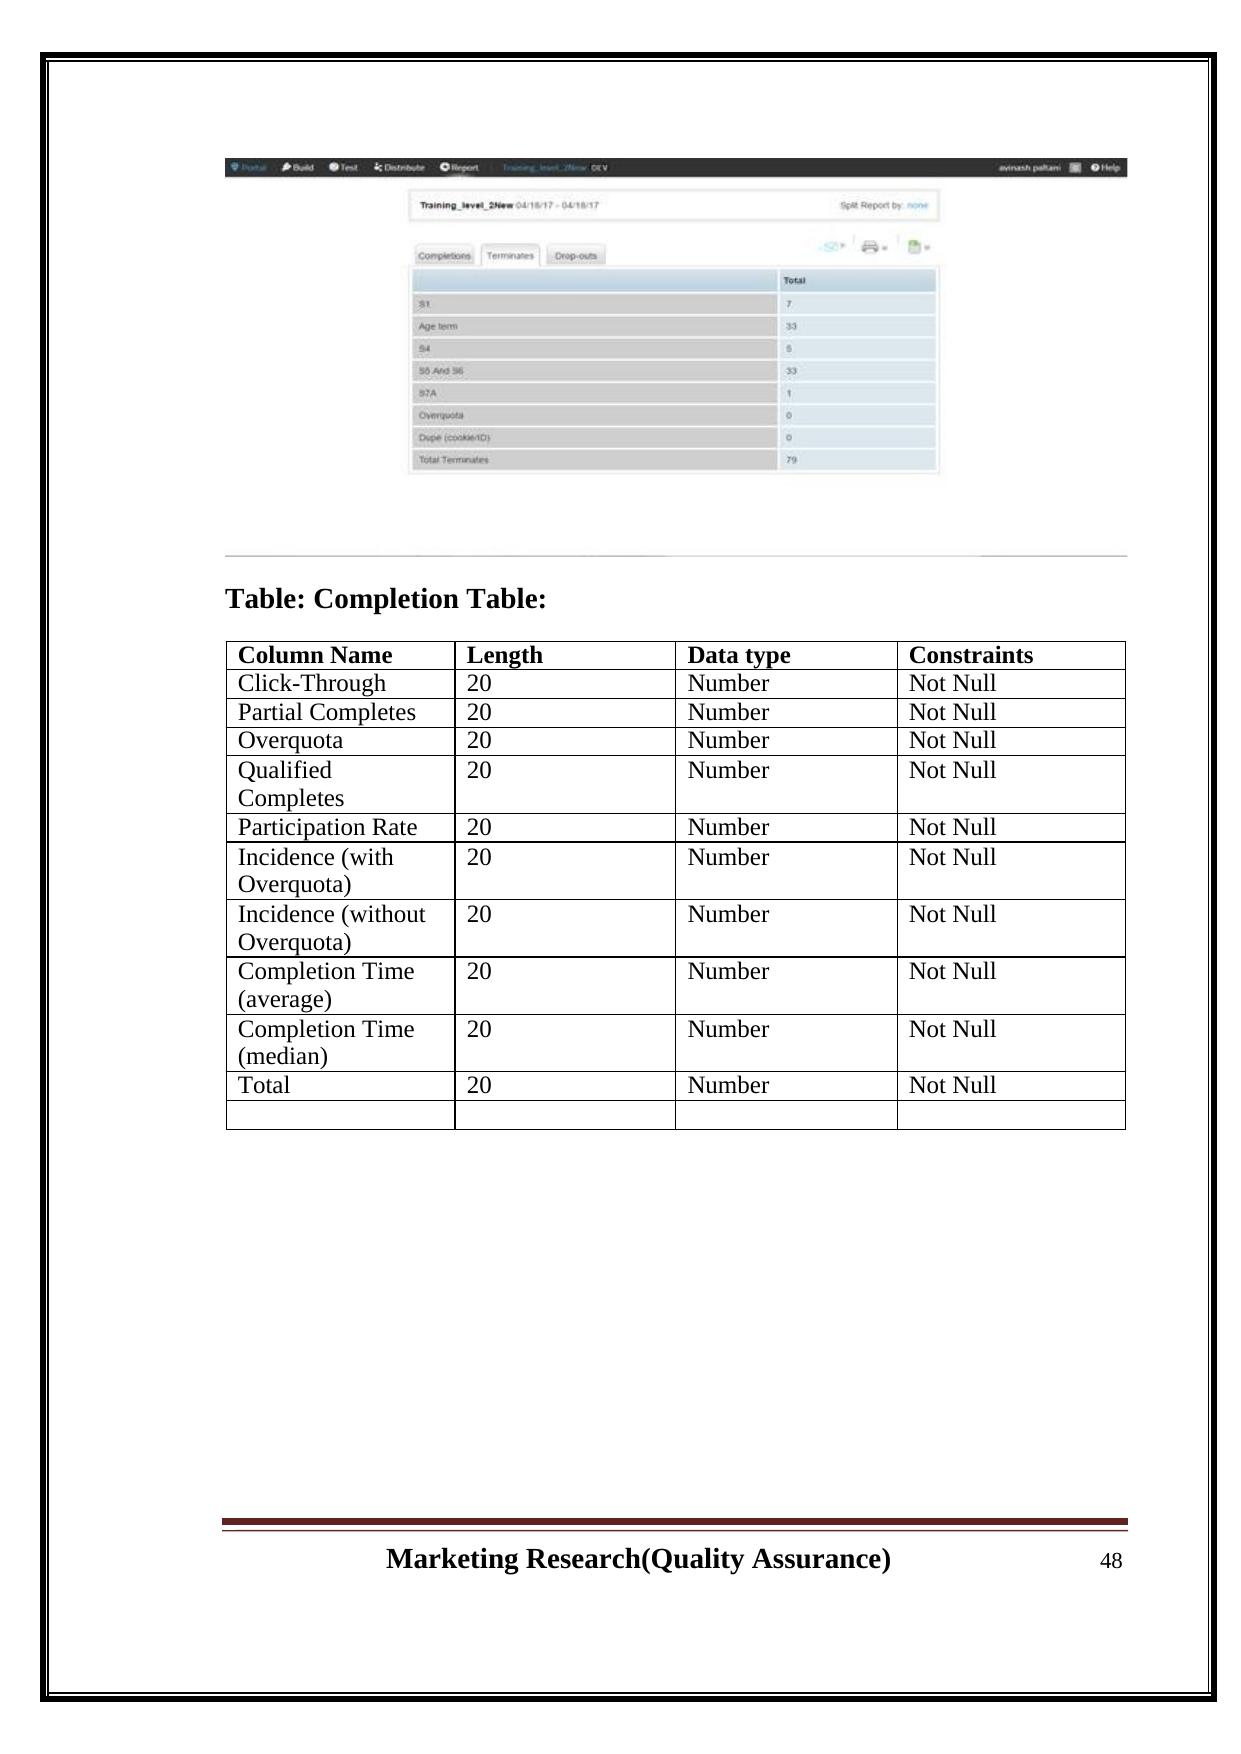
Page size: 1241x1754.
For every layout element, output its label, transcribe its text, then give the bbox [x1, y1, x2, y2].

table_cell Not Null [898, 843, 1125, 899]
table_header Length [456, 642, 675, 669]
table_cell [456, 1101, 675, 1129]
table_cell Incidence (with Overquota) [227, 843, 454, 899]
table_cell Not Null [898, 1015, 1125, 1071]
table_cell 20 [456, 814, 675, 841]
table_cell Qualified Completes [227, 756, 454, 813]
text Table: Completion Table: [225, 581, 1208, 614]
table_cell 20 [456, 699, 675, 727]
table_cell Partial Completes [227, 699, 454, 727]
table_cell Number [676, 843, 897, 899]
table_cell 20 [456, 756, 675, 813]
table_cell Number [676, 1015, 897, 1071]
table_cell Completion Time (average) [227, 958, 454, 1014]
table_cell Incidence (without Overquota) [227, 900, 454, 956]
table_cell Not Null [898, 900, 1125, 956]
table_cell 20 [456, 728, 675, 755]
table_cell Number [676, 728, 897, 755]
table_cell 20 [456, 1015, 675, 1071]
table_cell Number [676, 958, 897, 1014]
table_cell Total [227, 1072, 454, 1100]
table_cell Number [676, 814, 897, 841]
table_cell Not Null [898, 728, 1125, 755]
table_header Data type [676, 642, 897, 669]
table_cell [227, 1101, 454, 1129]
table_cell Not Null [898, 756, 1125, 813]
table_cell 20 [456, 958, 675, 1014]
table_cell Number [676, 900, 897, 956]
table_header Constraints [898, 642, 1125, 669]
table_cell Not Null [898, 958, 1125, 1014]
table_cell Not Null [898, 670, 1125, 698]
table_cell Not Null [898, 1072, 1125, 1100]
table_cell Number [676, 699, 897, 727]
table_cell [676, 1101, 897, 1129]
table_cell 20 [456, 1072, 675, 1100]
table_cell Overquota [227, 728, 454, 755]
table_cell Not Null [898, 814, 1125, 841]
table_cell 20 [456, 900, 675, 956]
table_cell Not Null [898, 699, 1125, 727]
picture [225, 158, 1128, 557]
table_cell [898, 1101, 1125, 1129]
table_cell Participation Rate [227, 814, 454, 841]
table_header Column Name [227, 642, 454, 669]
table_cell 20 [456, 670, 675, 698]
table_cell Number [676, 670, 897, 698]
table_cell Completion Time (median) [227, 1015, 454, 1071]
table_cell Number [676, 756, 897, 813]
table_cell Click-Through [227, 670, 454, 698]
table_cell 20 [456, 843, 675, 899]
table_cell Number [676, 1072, 897, 1100]
